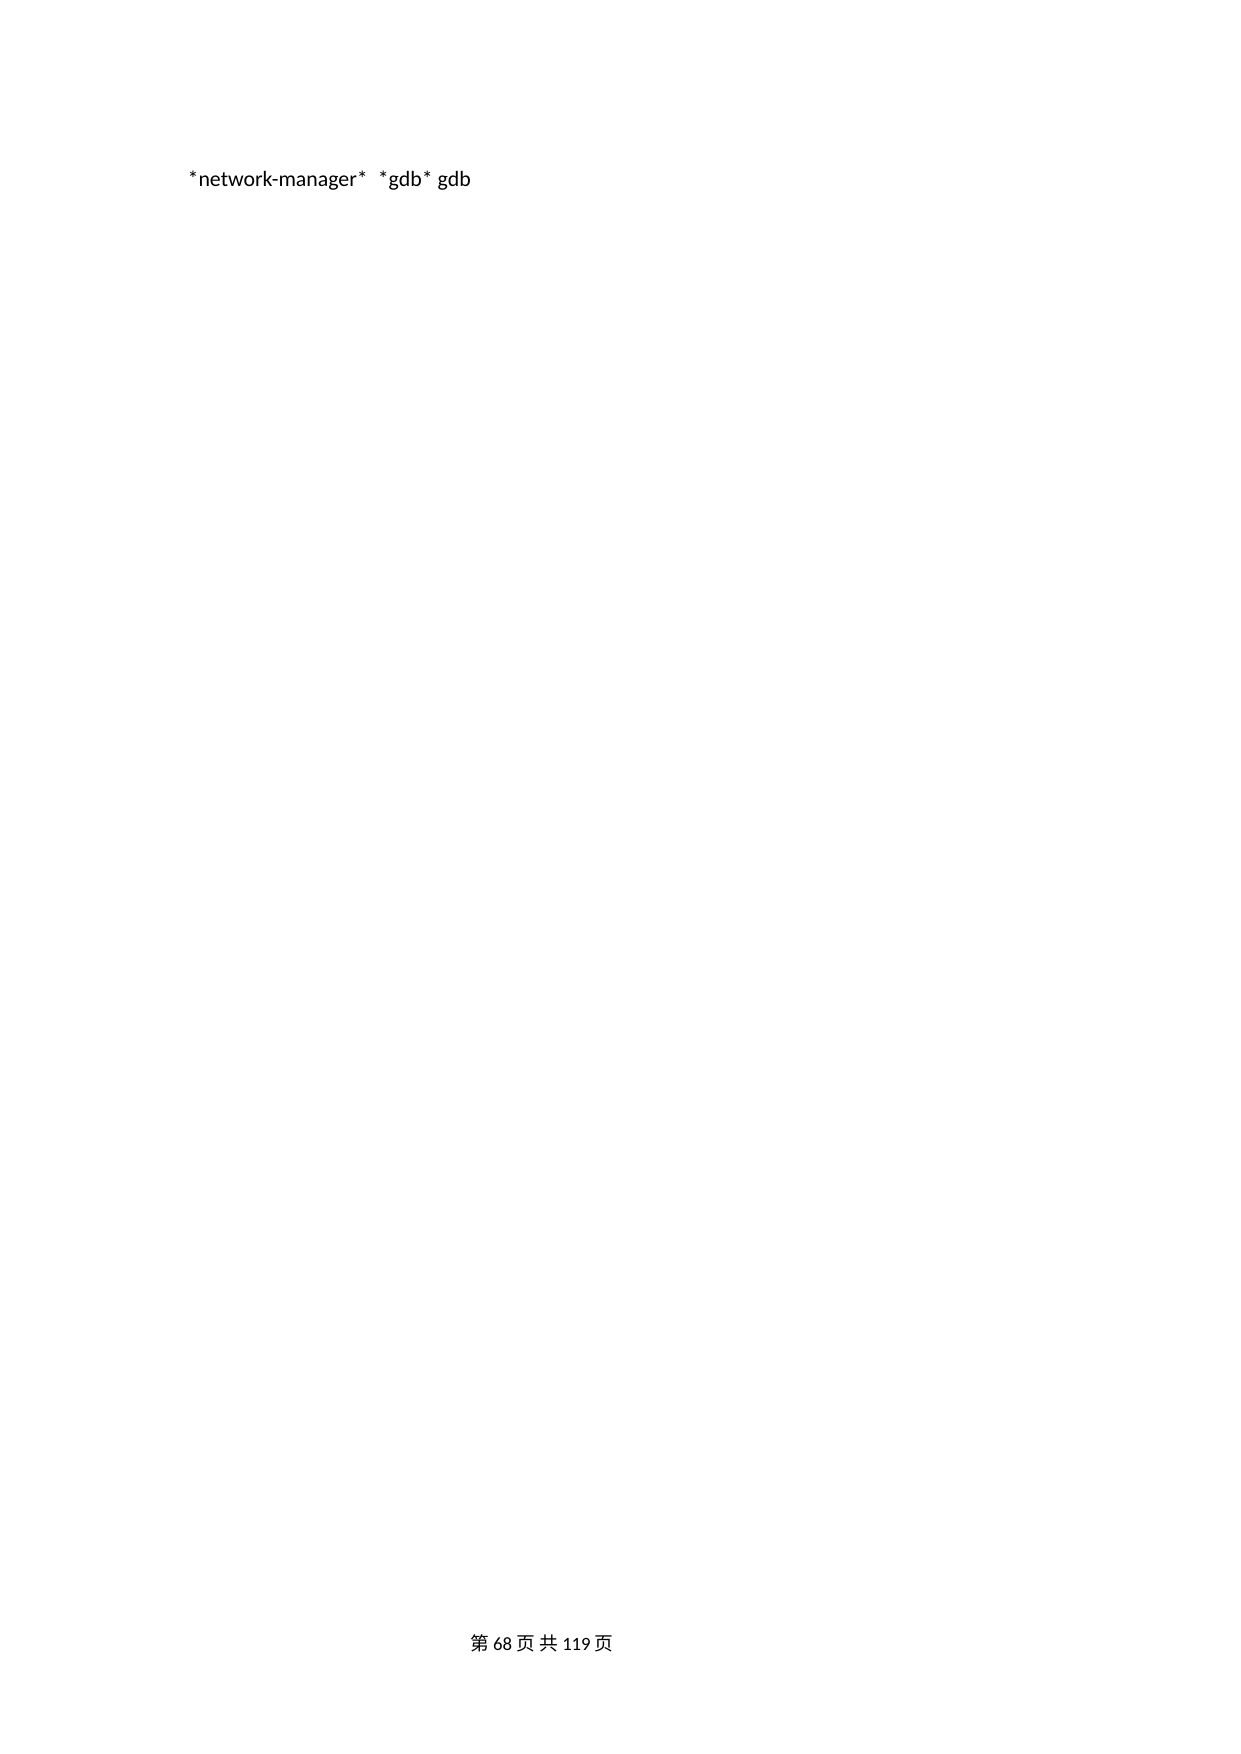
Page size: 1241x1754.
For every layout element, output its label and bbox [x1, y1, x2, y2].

text [187, 162, 1053, 194]
